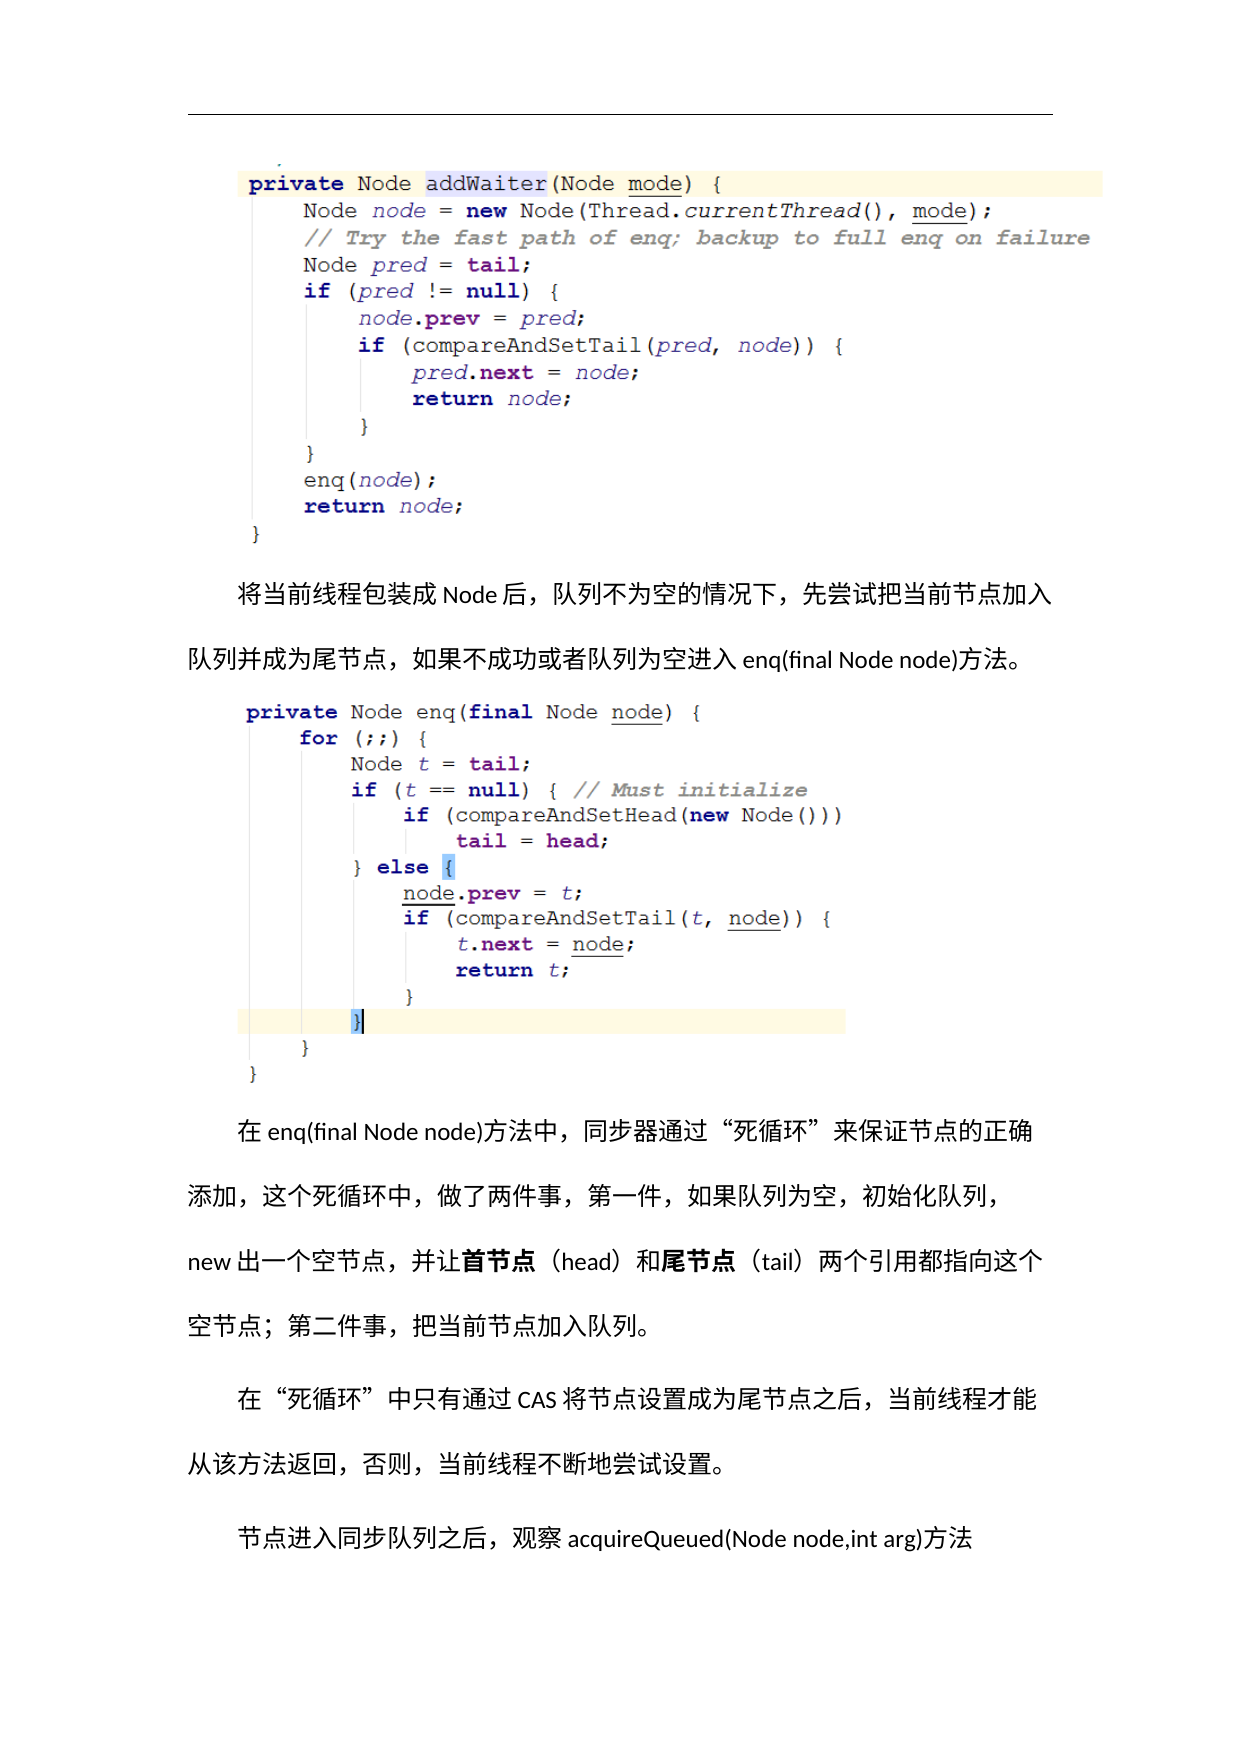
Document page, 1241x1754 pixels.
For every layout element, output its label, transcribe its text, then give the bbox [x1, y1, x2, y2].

picture [237, 701, 846, 1086]
text 节点进入同步队列之后，观察acquireQueued(Node node,int arg)方法 [187, 1504, 1053, 1569]
text 在“死循环”中只有通过CAS将节点设置成为尾节点之后，当前线程才能从该方法返回，否则，当前线程不断地尝试设置。 [187, 1365, 1053, 1495]
text 在enq(final Node node)方法中，同步器通过“死循环”来保证节点的正确添加，这个死循环中，做了两件事，第一件，如果队列为空，初始化队列，new出一个空节点，并让首节点（head）和尾节点（tail）两个引用都指向这个空节点；第二件事，把当前节点加入队列。 [187, 1097, 1053, 1357]
picture [237, 164, 1103, 550]
text 将当前线程包装成Node后，队列不为空的情况下，先尝试把当前节点加入队列并成为尾节点，如果不成功或者队列为空进入enq(final Node node)方法。 [187, 560, 1053, 690]
